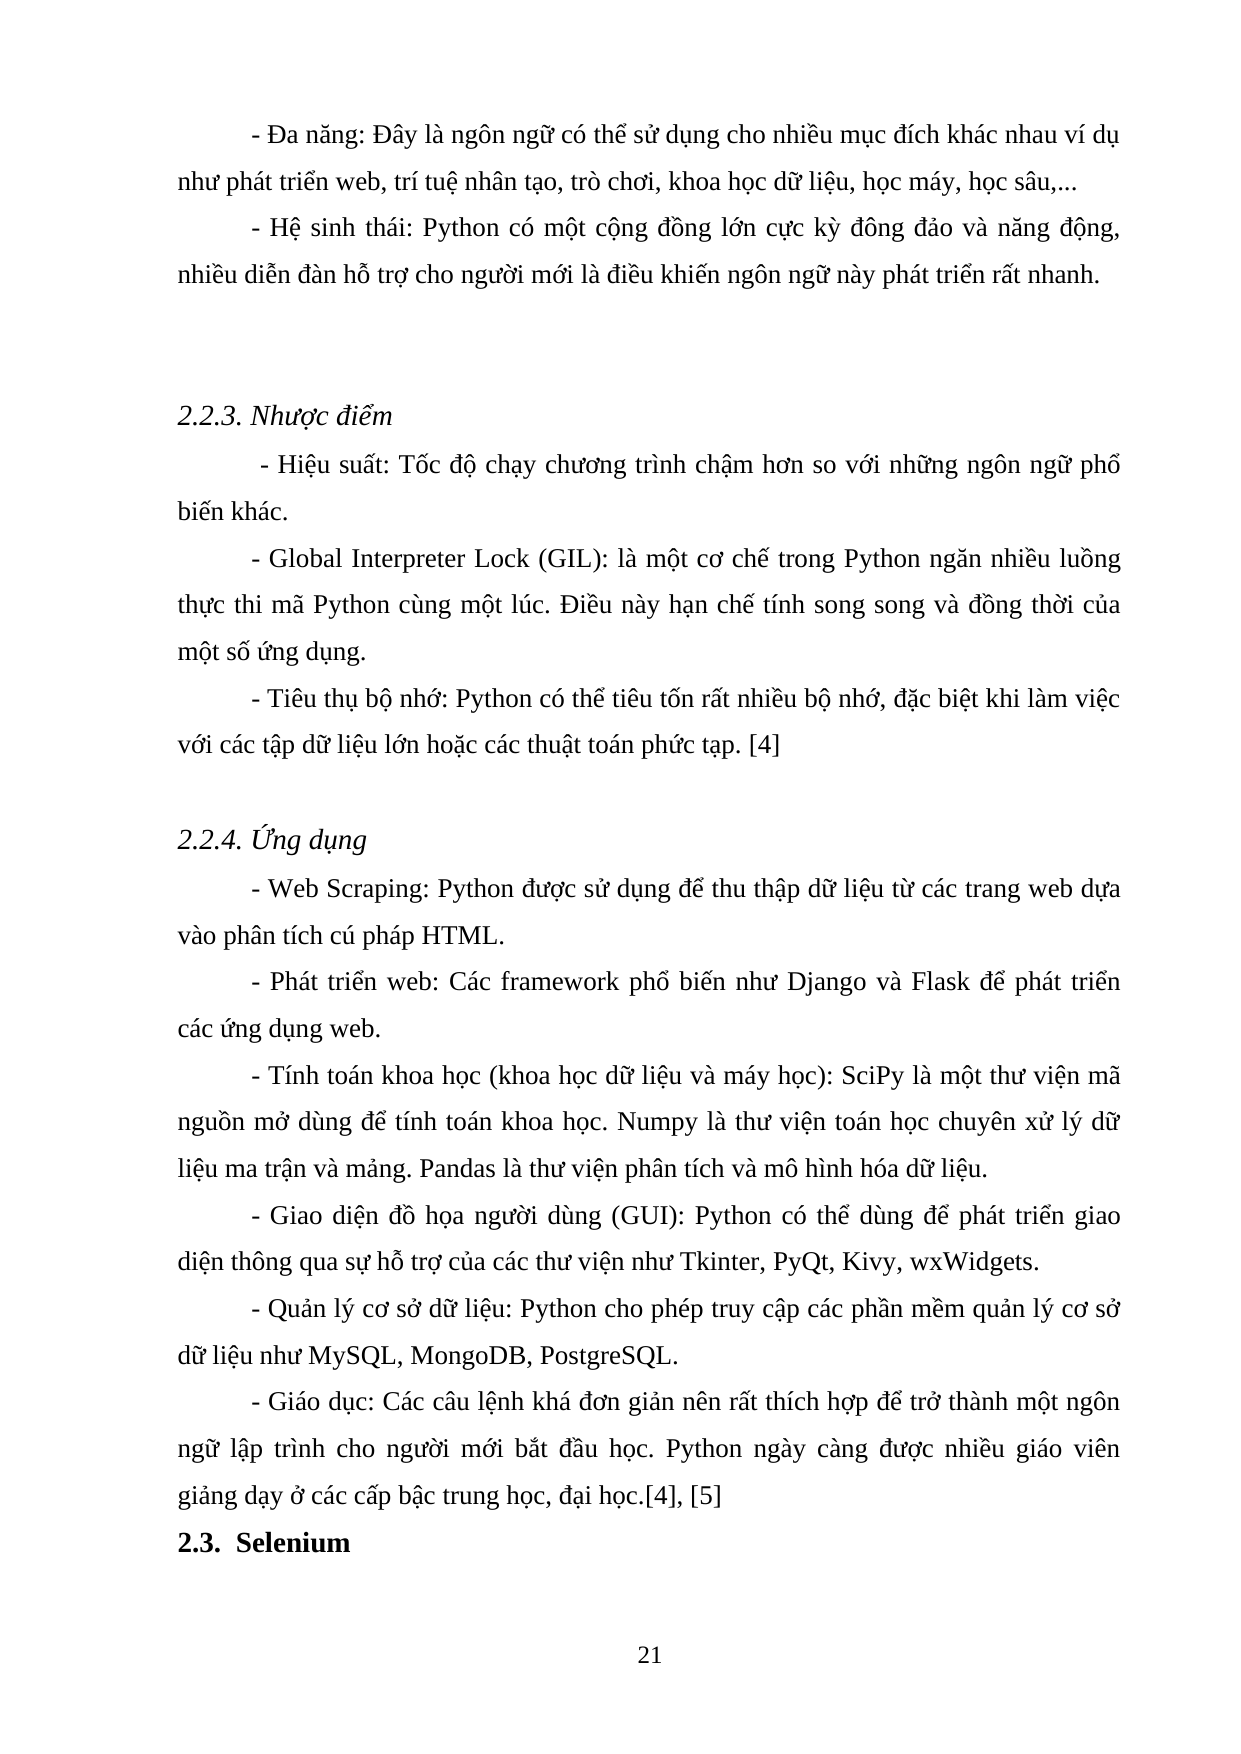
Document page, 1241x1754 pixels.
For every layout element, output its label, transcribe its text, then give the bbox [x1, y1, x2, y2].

text - Tiêu thụ bộ nhớ: Python có thể tiêu tốn rất nhiều bộ nhớ, đặc biệt khi làm việc với các tập dữ liệu lớn hoặc các thuật toán phức tạp. [4] [177, 682, 1122, 759]
text - Global Interpreter Lock (GIL): là một cơ chế trong Python ngăn nhiều luồng thực thi mã Python cùng một lúc. Điều này hạn chế tính song song và đồng thời của một số ứng dụng. [177, 542, 1122, 666]
text - Hệ sinh thái: Python có một cộng đồng lớn cực kỳ đông đảo và năng động, nhiều diễn đàn hỗ trợ cho người mới là điều khiến ngôn ngữ này phát triển rất nhanh. [177, 211, 1122, 289]
text - Giao diện đồ họa người dùng (GUI): Python có thể dùng để phát triển giao diện thông qua sự hỗ trợ của các thư viện như Tkinter, PyQt, Kivy, wxWidgets. [177, 1199, 1122, 1277]
text 2.2.3. Nhược điểm [177, 398, 1122, 432]
text 2.2.4. Ứng dụng [177, 822, 1122, 855]
text - Quản lý cơ sở dữ liệu: Python cho phép truy cập các phần mềm quản lý cơ sở dữ liệu như MySQL, MongoDB, PostgreSQL. [177, 1292, 1122, 1370]
text - Phát triển web: Các framework phổ biến như Django và Flask để phát triển các ứng dụng web. [177, 965, 1122, 1043]
text - Đa năng: Đây là ngôn ngữ có thể sử dụng cho nhiều mục đích khác nhau ví dụ như phát triển web, trí tuệ nhân tạo, trò chơi, khoa học dữ liệu, học máy, học sâu,... [177, 118, 1122, 196]
text - Giáo dục: Các câu lệnh khá đơn giản nên rất thích hợp để trở thành một ngôn ngữ lập trình cho người mới bắt đầu học. Python ngày càng được nhiều giáo viên giảng dạy ở các cấp bậc trung học, đại học.[4], [5] [177, 1385, 1122, 1510]
text - Web Scraping: Python được sử dụng để thu thập dữ liệu từ các trang web dựa vào phân tích cú pháp HTML. [177, 872, 1122, 950]
text 2.3. Selenium [177, 1525, 1122, 1559]
text - Tính toán khoa học (khoa học dữ liệu và máy học): SciPy là một thư viện mã nguồn mở dùng để tính toán khoa học. Numpy là thư viện toán học chuyên xử lý dữ liệu ma trận và mảng. Pandas là thư viện phân tích và mô hình hóa dữ liệu. [177, 1059, 1122, 1183]
text - Hiệu suất: Tốc độ chạy chương trình chậm hơn so với những ngôn ngữ phổ biến khác. [177, 448, 1122, 526]
